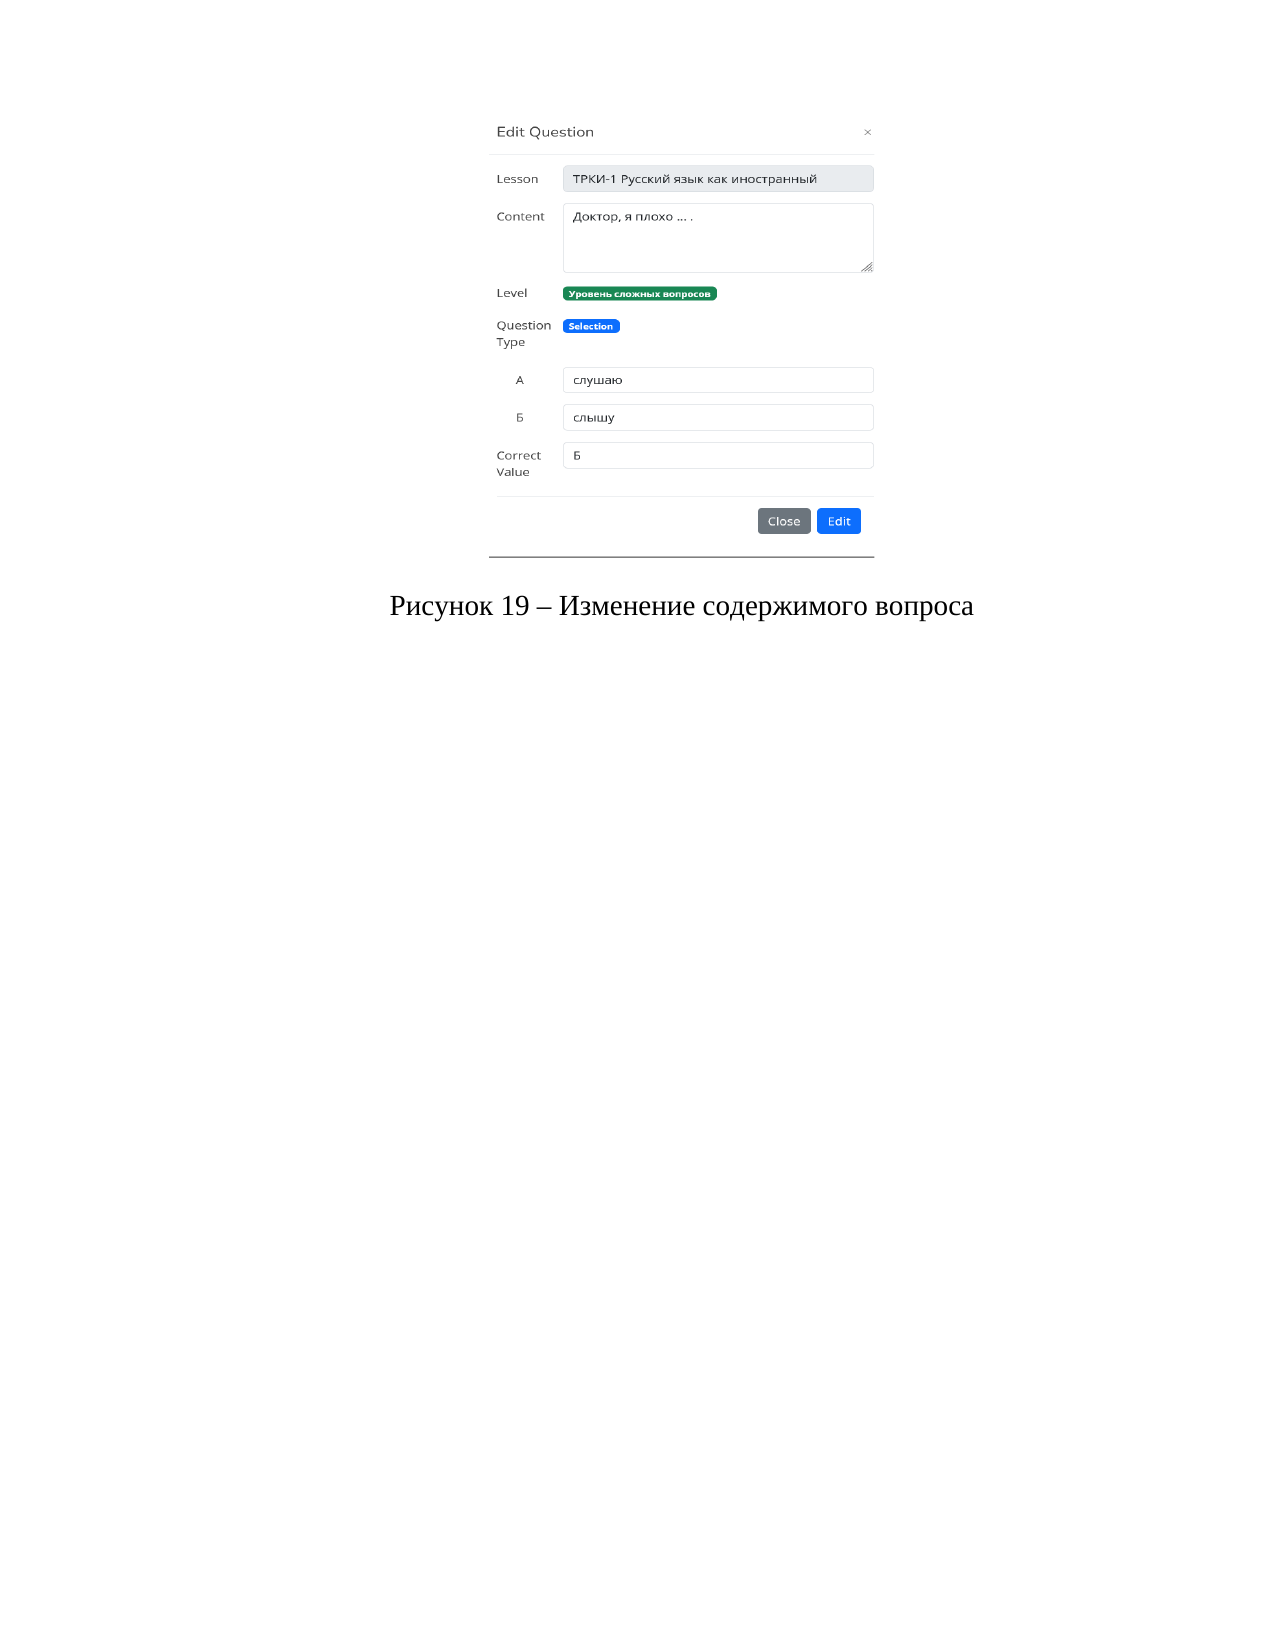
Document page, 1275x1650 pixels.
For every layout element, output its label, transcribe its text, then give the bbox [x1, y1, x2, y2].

picture [489, 118, 875, 558]
text Рисунок 19 – Изменение содержимого вопроса [177, 588, 1186, 622]
